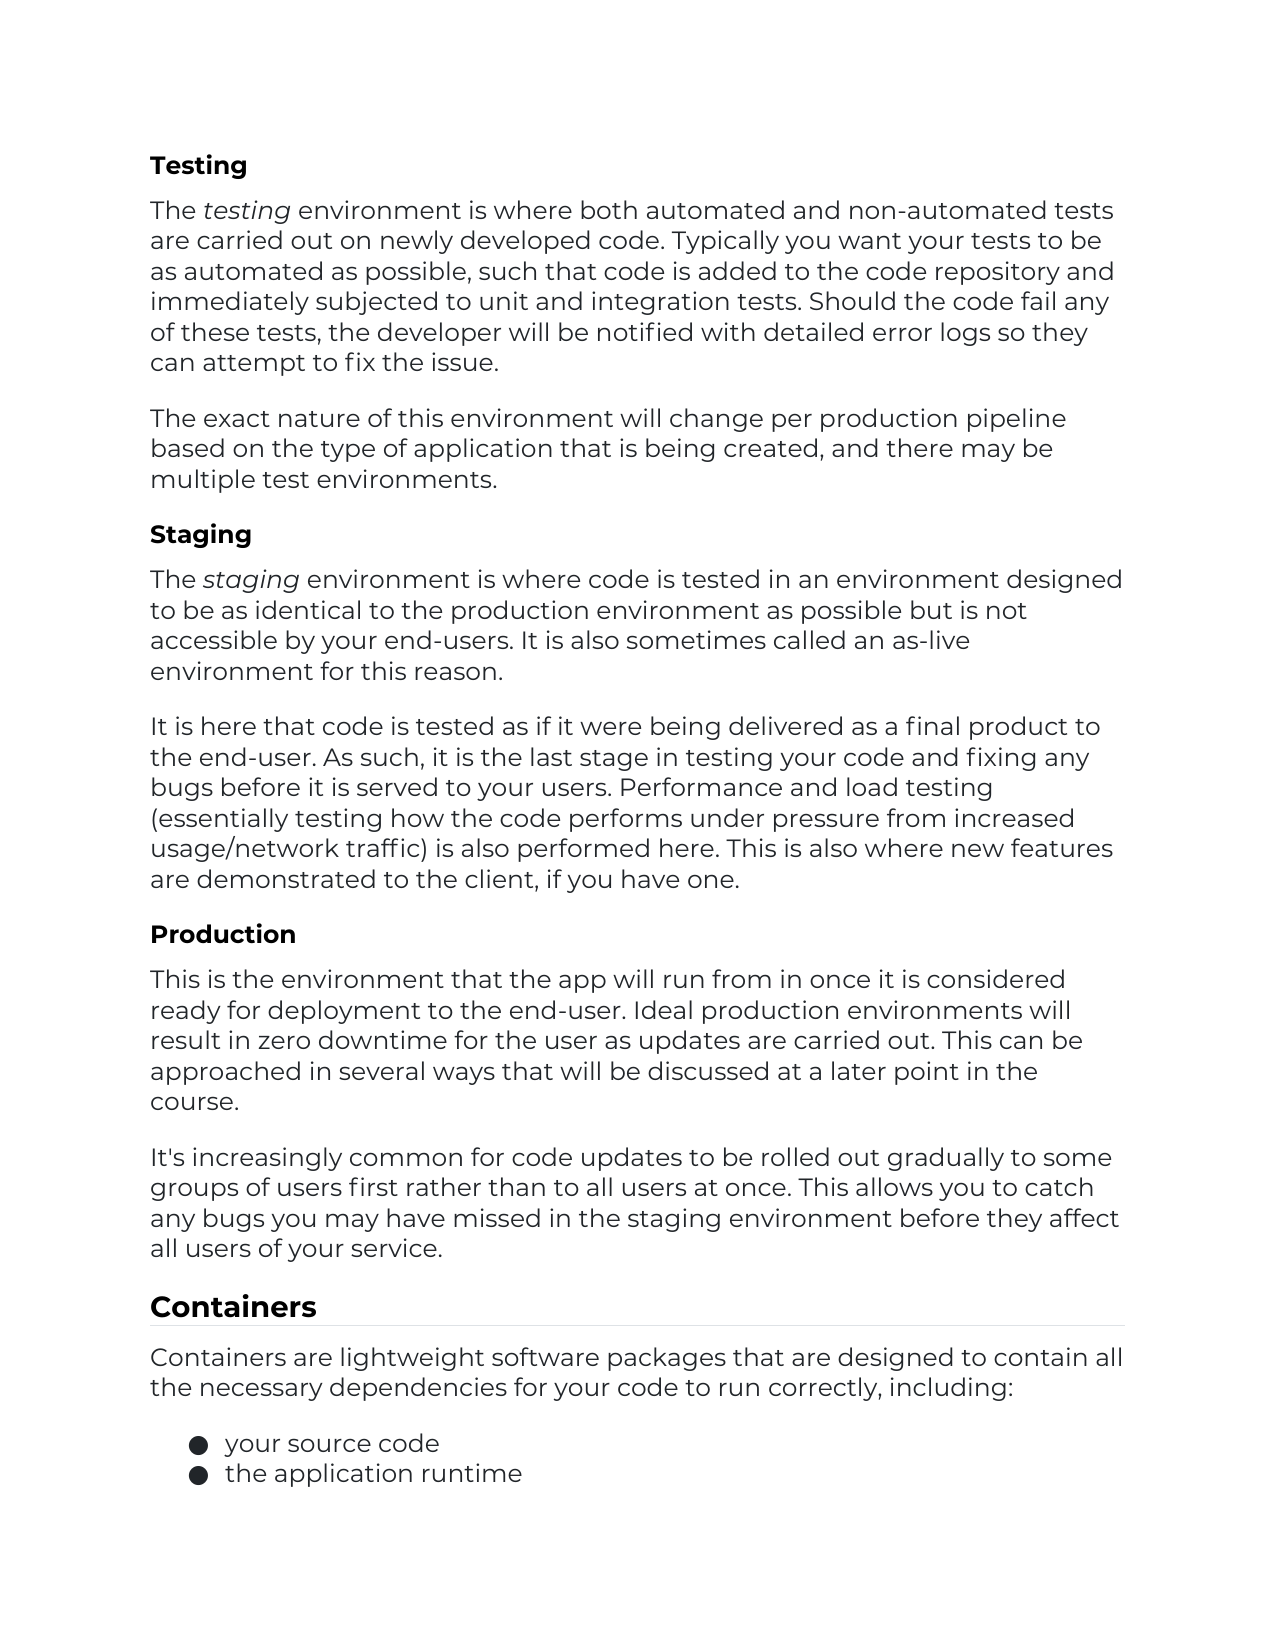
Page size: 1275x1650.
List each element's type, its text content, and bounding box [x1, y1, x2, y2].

text The exact nature of this environment will change per production pipeline based on the type of application that is being created, and there may be multiple test environments. [150, 403, 1125, 494]
list the application runtime [187, 1458, 1125, 1489]
text The staging environment is where code is tested in an environment designed to be as identical to the production environment as possible but is not accessible by your end-users. It is also sometimes called an as-live environment for this reason. [150, 564, 1125, 687]
text It's increasingly common for code updates to be rolled out gradually to some groups of users first rather than to all users at once. This allows you to catch any bugs you may have missed in the staging environment before they affect all users of your service. [150, 1142, 1125, 1264]
text It is here that code is tested as if it were being delivered as a final product to the end-user. As such, it is the last stage in testing your code and fixing any bugs before it is served to your users. Performance and load testing (essentially testing how the code performs under pressure from increased usage/network traffic) is also performed here. This is also where new features are demonstrated to the client, if you have one. [150, 712, 1125, 895]
subtitle Testing [150, 150, 1125, 181]
list your source code [187, 1428, 1125, 1458]
text This is the environment that the app will run from in once it is considered ready for deployment to the end-user. Ideal production environments will result in zero downtime for the user as updates are carried out. This can be approached in several ways that will be discussed at a later point in the course. [150, 964, 1125, 1117]
text Containers are lightweight software packages that are designed to contain all the necessary dependencies for your code to run correctly, including: [150, 1342, 1125, 1403]
text The testing environment is where both automated and non-automated tests are carried out on newly developed code. Typically you want your tests to be as automated as possible, such that code is added to the code repository and immediately subjected to unit and integration tests. Should the code fail any of these tests, the developer will be notified with detailed error logs so they can attempt to fix the issue. [150, 195, 1125, 378]
subtitle Production [150, 920, 1125, 950]
subtitle Containers [150, 1289, 1125, 1325]
subtitle Staging [150, 519, 1125, 550]
